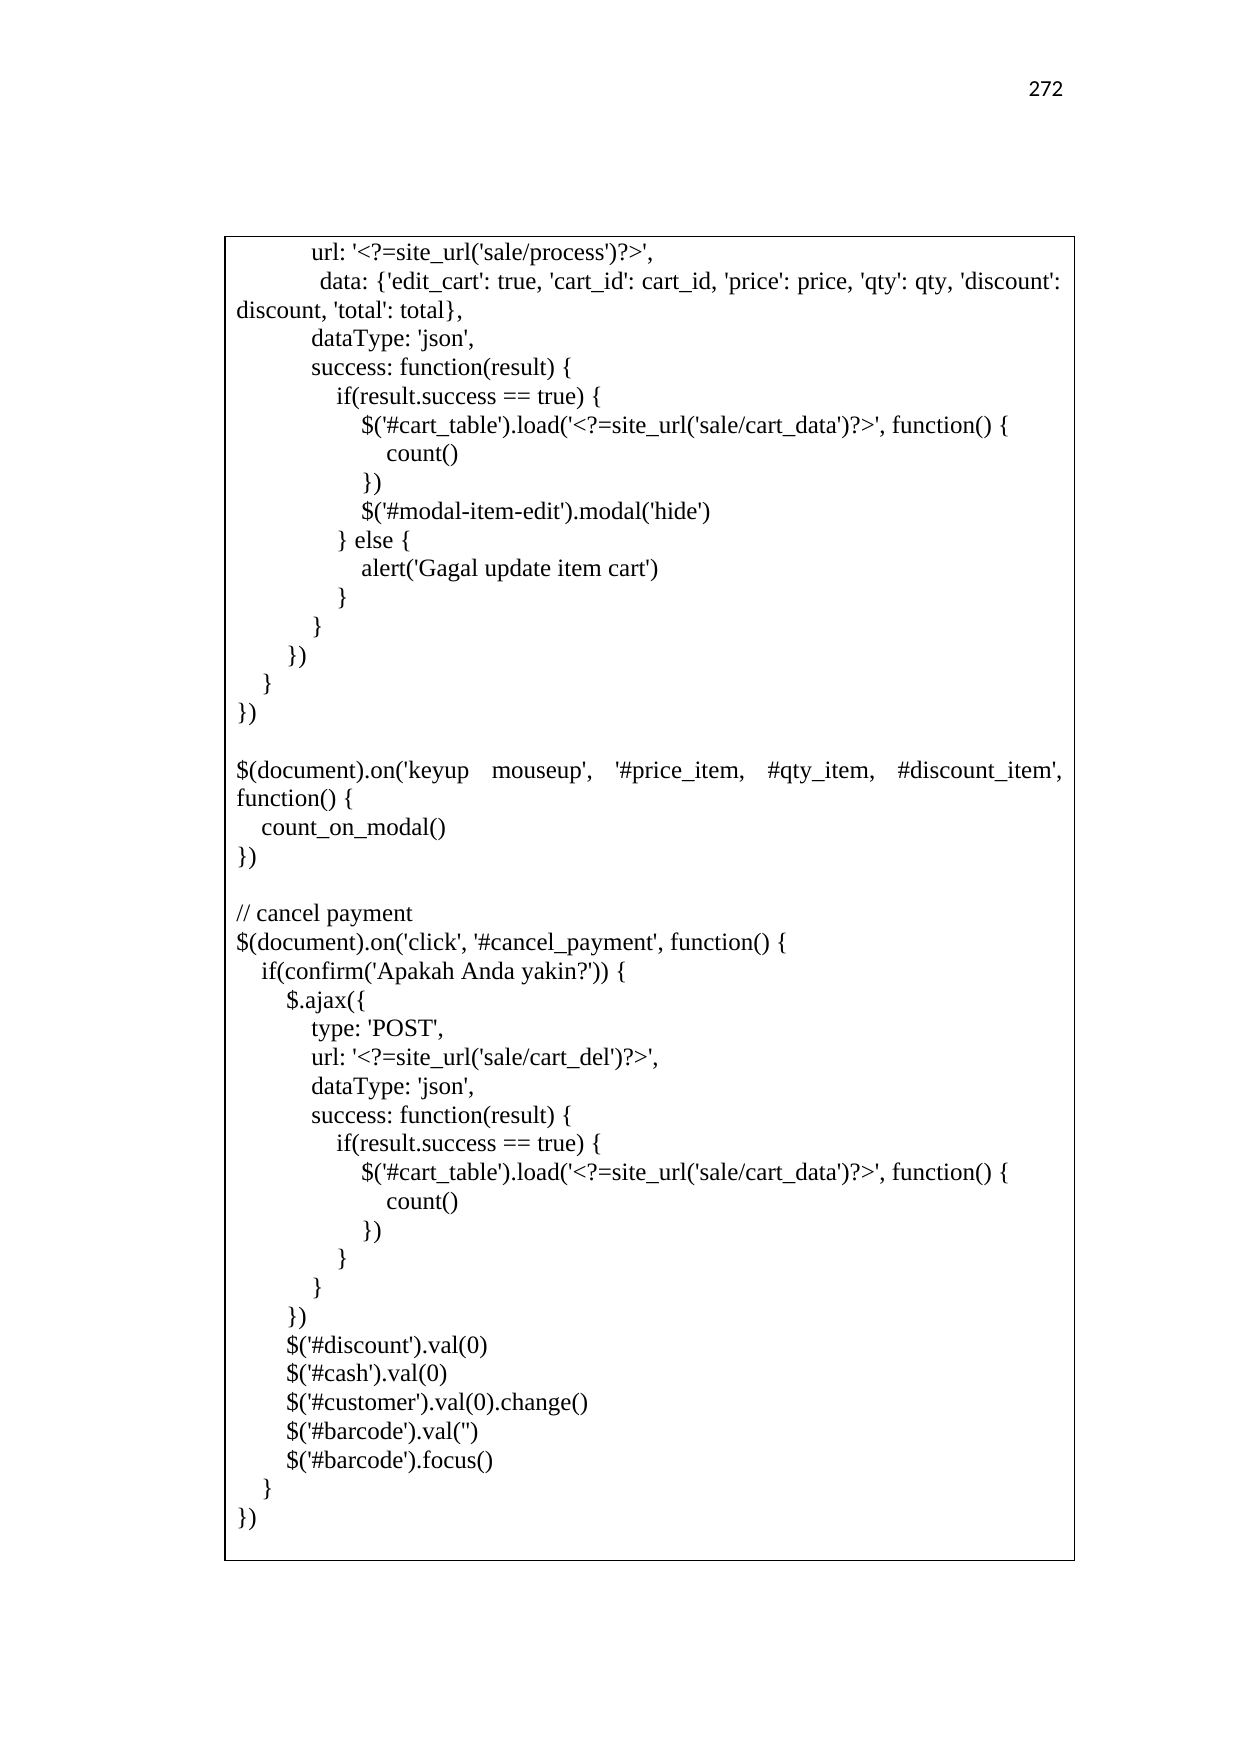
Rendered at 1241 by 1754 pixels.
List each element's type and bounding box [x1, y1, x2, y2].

table_cell [226, 237, 1074, 1560]
